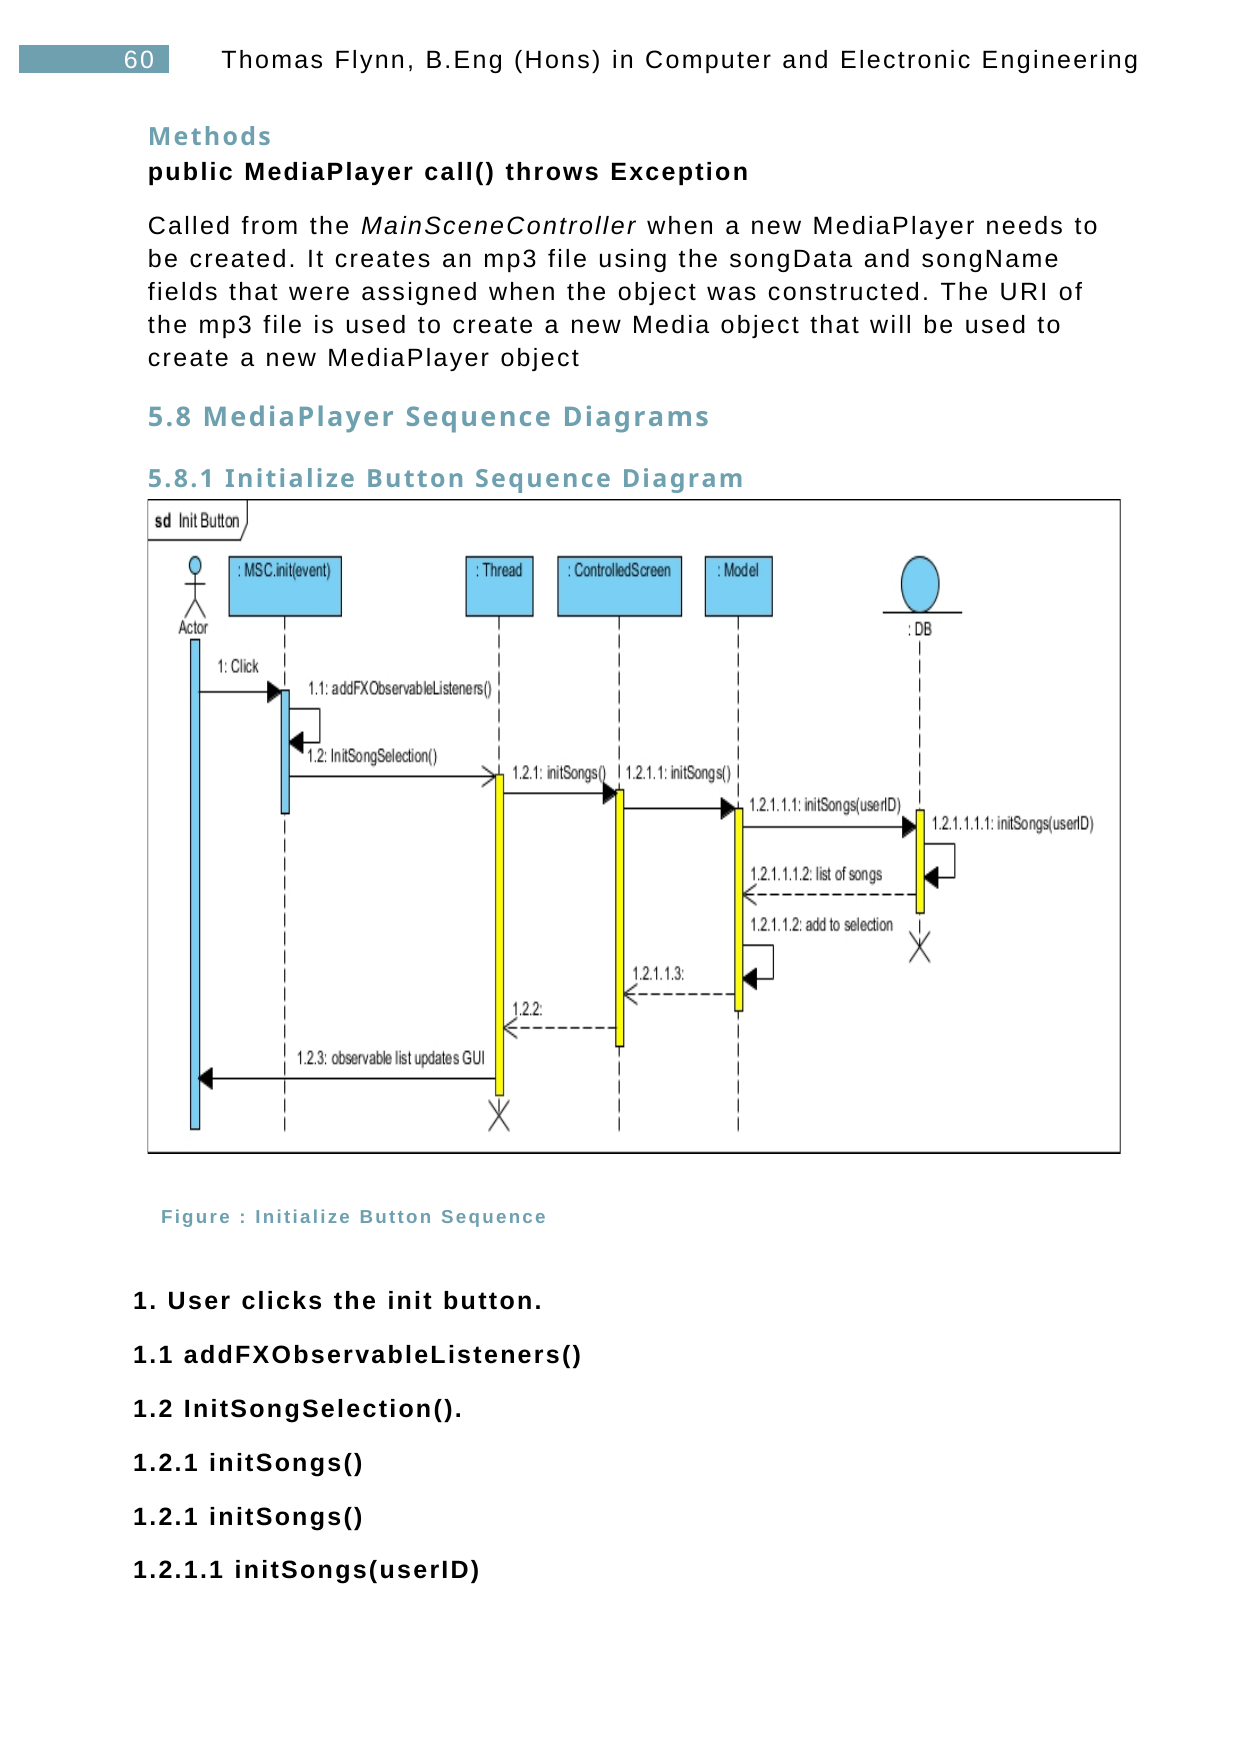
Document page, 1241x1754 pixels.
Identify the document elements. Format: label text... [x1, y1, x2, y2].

text public MediaPlayer call() throws Exception [148, 157, 1122, 186]
text Called from the MainSceneController when a new MediaPlayer needs to be created. It creates an mp3 file using the songData and songName fields that were assigned when the object was constructed. The URI of the mp3 file is used to create a new Media object that will be used to create a new MediaPlayer object [148, 211, 1122, 372]
text 1.2 InitSongSelection(). [133, 1394, 1122, 1422]
subtitle Methods [148, 118, 1122, 152]
text 1.1 addFXObservableListeners() [133, 1340, 1122, 1369]
subtitle 5.8.1 Initialize Button Sequence Diagram [148, 460, 1122, 494]
text 1. User clicks the init button. [133, 1286, 1122, 1315]
text 1.2.1 initSongs() [133, 1501, 1122, 1530]
picture [147, 499, 1121, 1154]
subtitle 5.8 MediaPlayer Sequence Diagrams [148, 397, 1122, 434]
text 1.2.1.1 initSongs(userID) [133, 1555, 1122, 1584]
text 1.2.1 initSongs() [133, 1448, 1122, 1476]
